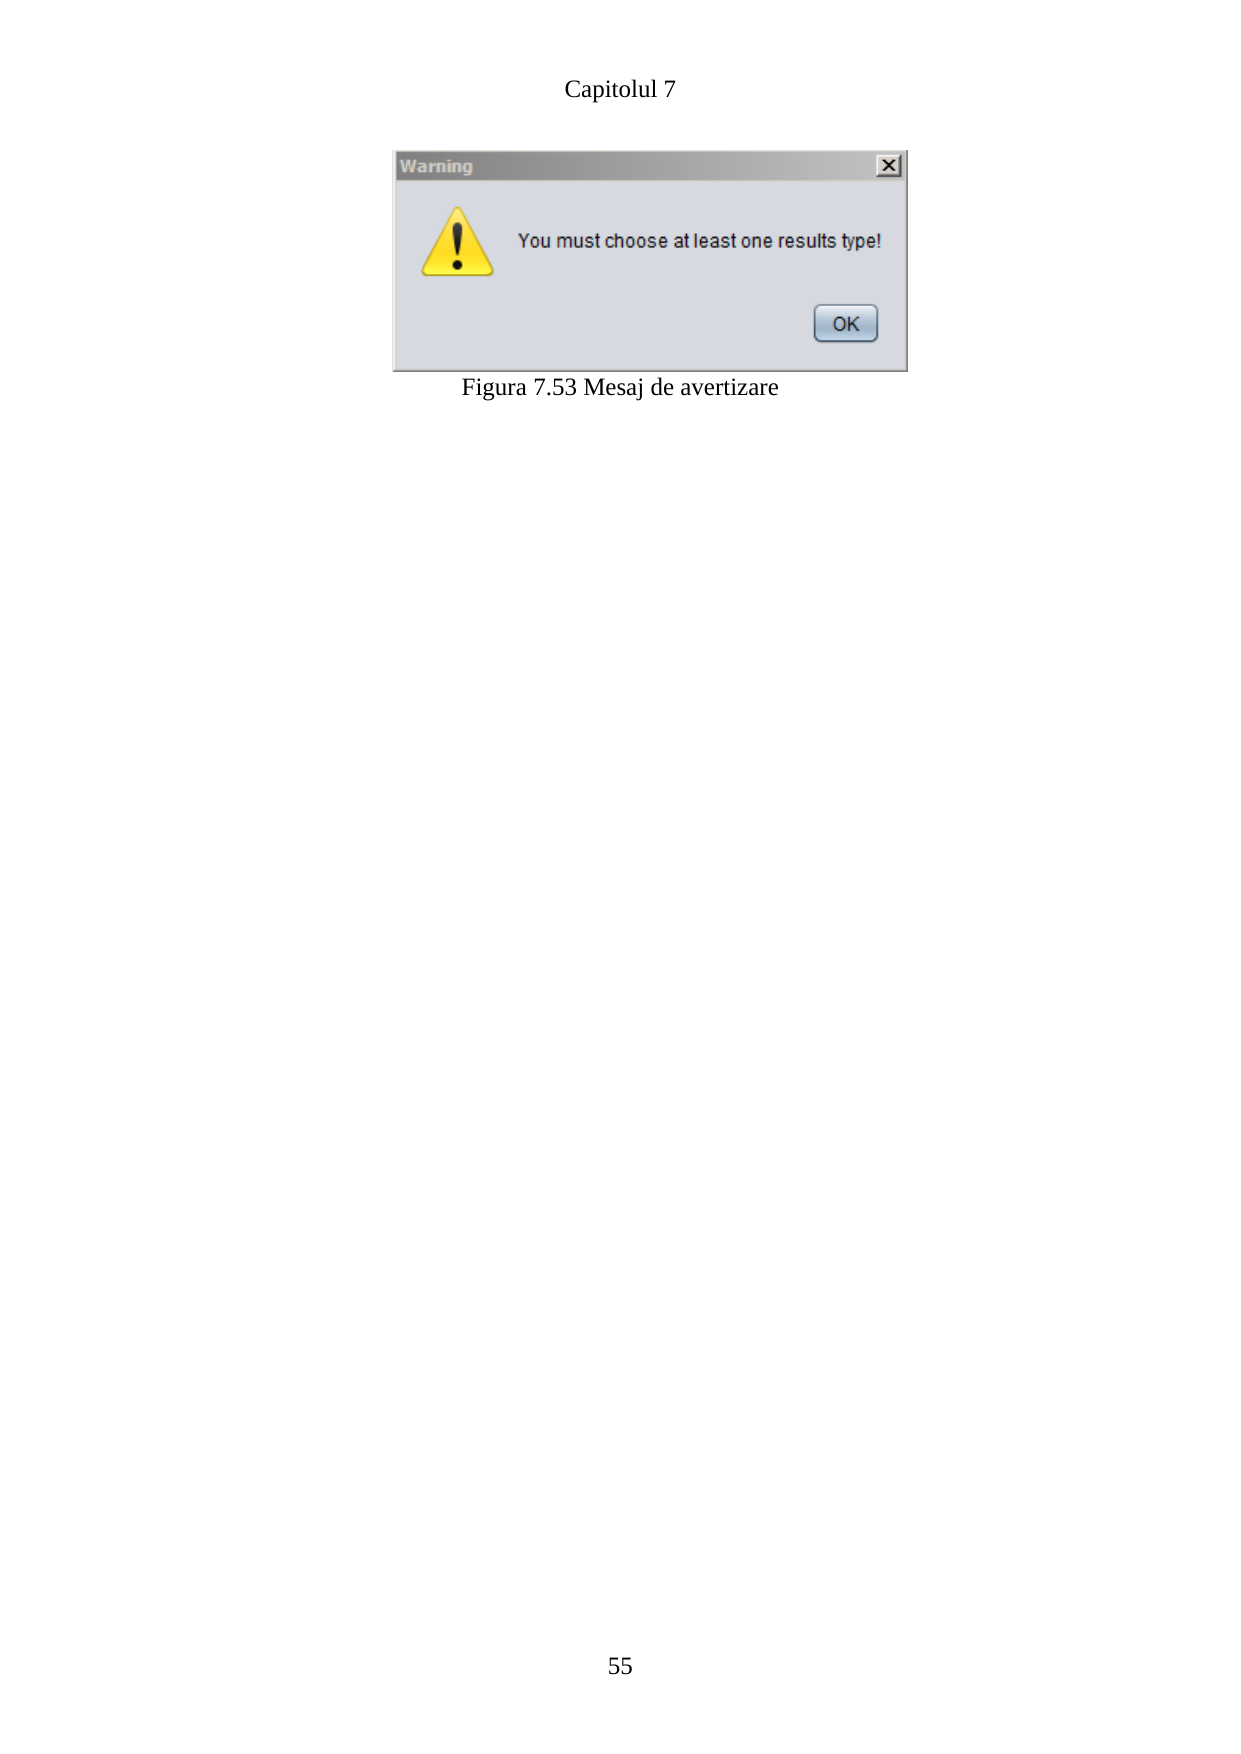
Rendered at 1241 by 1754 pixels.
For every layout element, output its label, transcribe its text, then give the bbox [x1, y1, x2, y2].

picture [392, 150, 908, 372]
